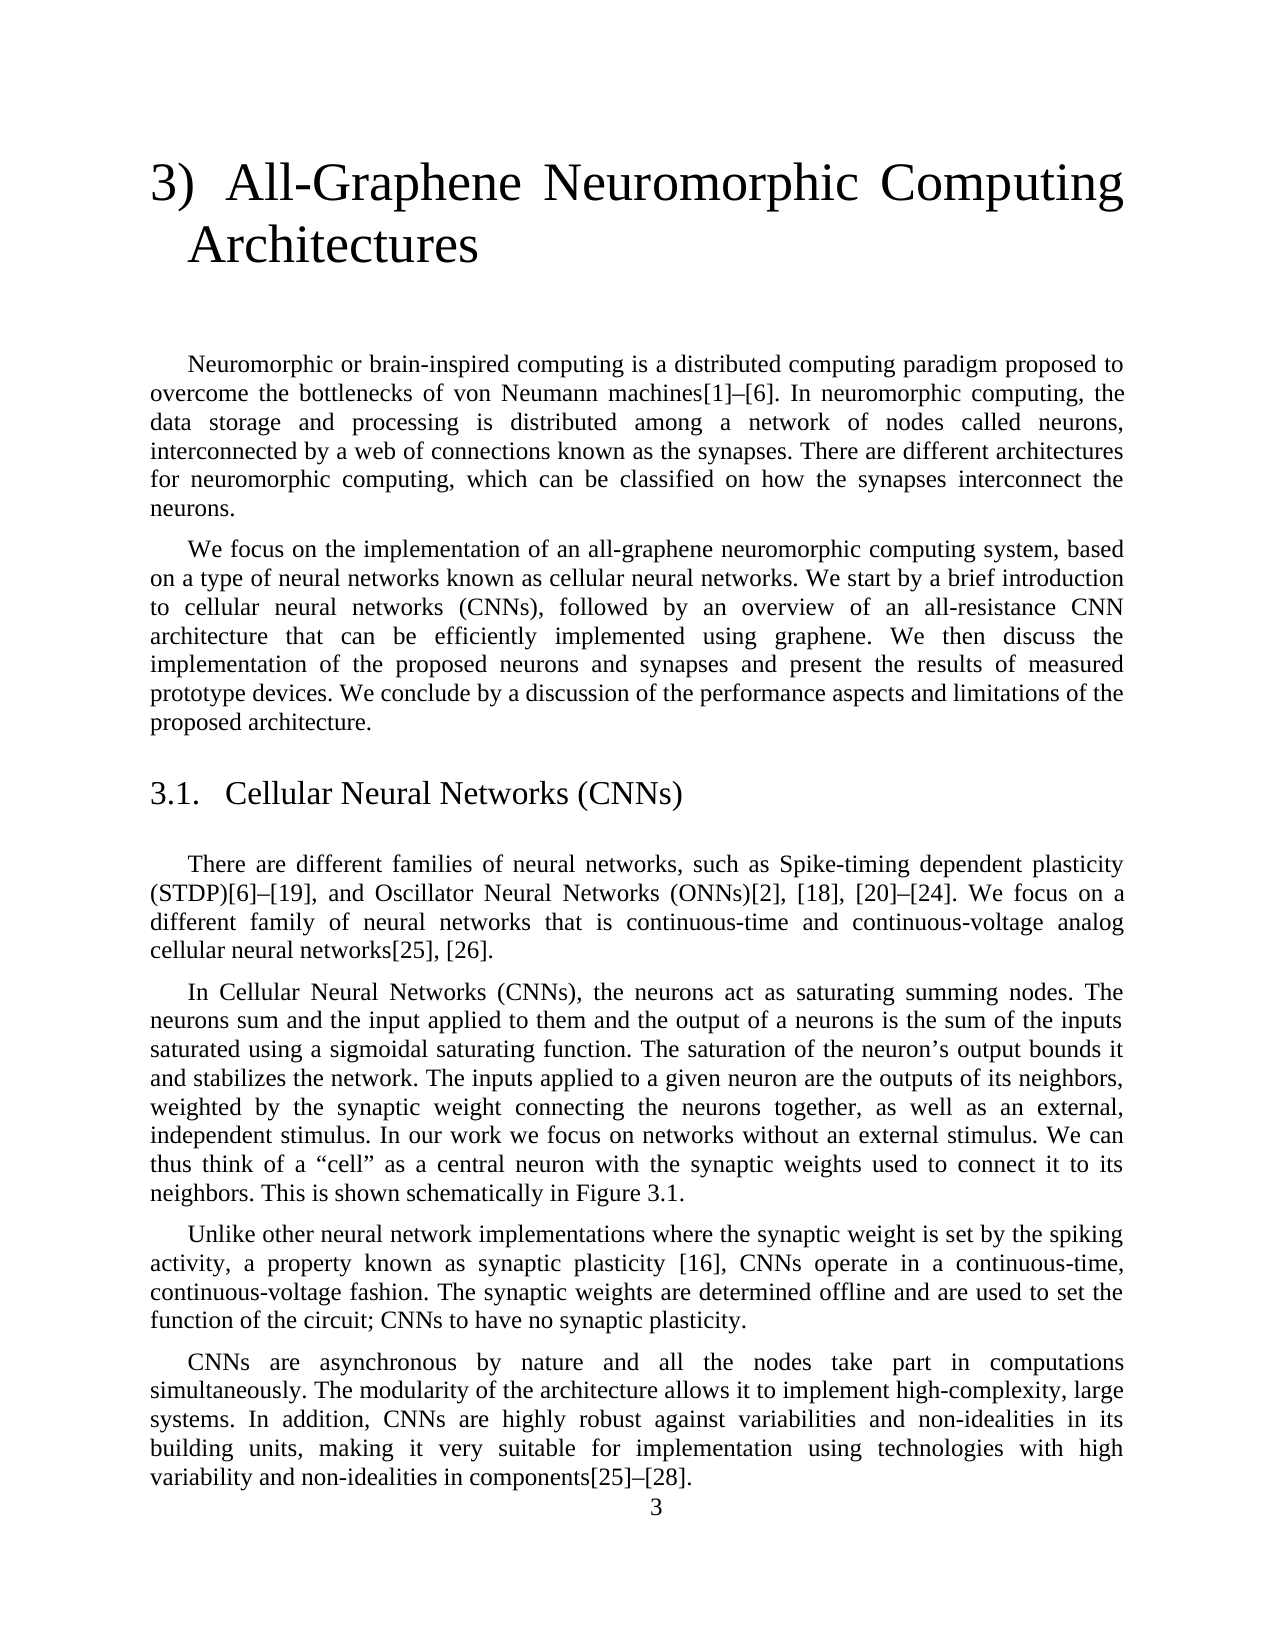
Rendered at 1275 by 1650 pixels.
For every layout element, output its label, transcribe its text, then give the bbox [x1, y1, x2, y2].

text In Cellular Neural Networks (CNNs), the neurons act as saturating summing nodes. The neurons sum and the input applied to them and the output of a neurons is the sum of the inputs saturated using a sigmoidal saturating function. The saturation of the neuron’s output bounds it and stabilizes the network. The inputs applied to a given neuron are the outputs of its neighbors, weighted by the synaptic weight connecting the neurons together, as well as an external, independent stimulus. In our work we focus on networks without an external stimulus. We can thus think of a “cell” as a central neuron with the synaptic weights used to connect it to its neighbors. This is shown schematically in Figure ‎3.1. [150, 977, 1125, 1207]
subtitle Cellular Neural Networks (CNNs) [150, 773, 1125, 812]
text There are different families of neural networks, such as Spike-timing dependent plasticity (STDP)[6]–[19], and Oscillator Neural Networks (ONNs)[2], [18], [20]–[24]. We focus on a different family of neural networks that is continuous-time and continuous-voltage analog cellular neural networks[25], [26]. [150, 849, 1125, 964]
text We focus on the implementation of an all-graphene neuromorphic computing system, based on a type of neural networks known as cellular neural networks. We start by a brief introduction to cellular neural networks (CNNs), followed by an overview of an all-resistance CNN architecture that can be efficiently implemented using graphene. We then discuss the implementation of the proposed neurons and synapses and present the results of measured prototype devices. We conclude by a discussion of the performance aspects and limitations of the proposed architecture. [150, 534, 1125, 736]
text CNNs are asynchronous by nature and all the nodes take part in computations simultaneously. The modularity of the architecture allows it to implement high-complexity, large systems. In addition, CNNs are highly robust against variabilities and non-idealities in its building units, making it very suitable for implementation using technologies with high variability and non-idealities in components[25]–[28]. [150, 1347, 1125, 1490]
text Unlike other neural network implementations where the synaptic weight is set by the spiking activity, a property known as synaptic plasticity [16], CNNs operate in a continuous-time, continuous-voltage fashion. The synaptic weights are determined offline and are used to set the function of the circuit; CNNs to have no synaptic plasticity. [150, 1219, 1125, 1334]
text Neuromorphic or brain-inspired computing is a distributed computing paradigm proposed to overcome the bottlenecks of von Neumann machines[1]–[6]. In neuromorphic computing, the data storage and processing is distributed among a network of nodes called neurons, interconnected by a web of connections known as the synapses. There are different architectures for neuromorphic computing, which can be classified on how the synapses interconnect the neurons. [150, 349, 1125, 522]
subtitle All-Graphene Neuromorphic Computing Architectures [150, 150, 1125, 274]
